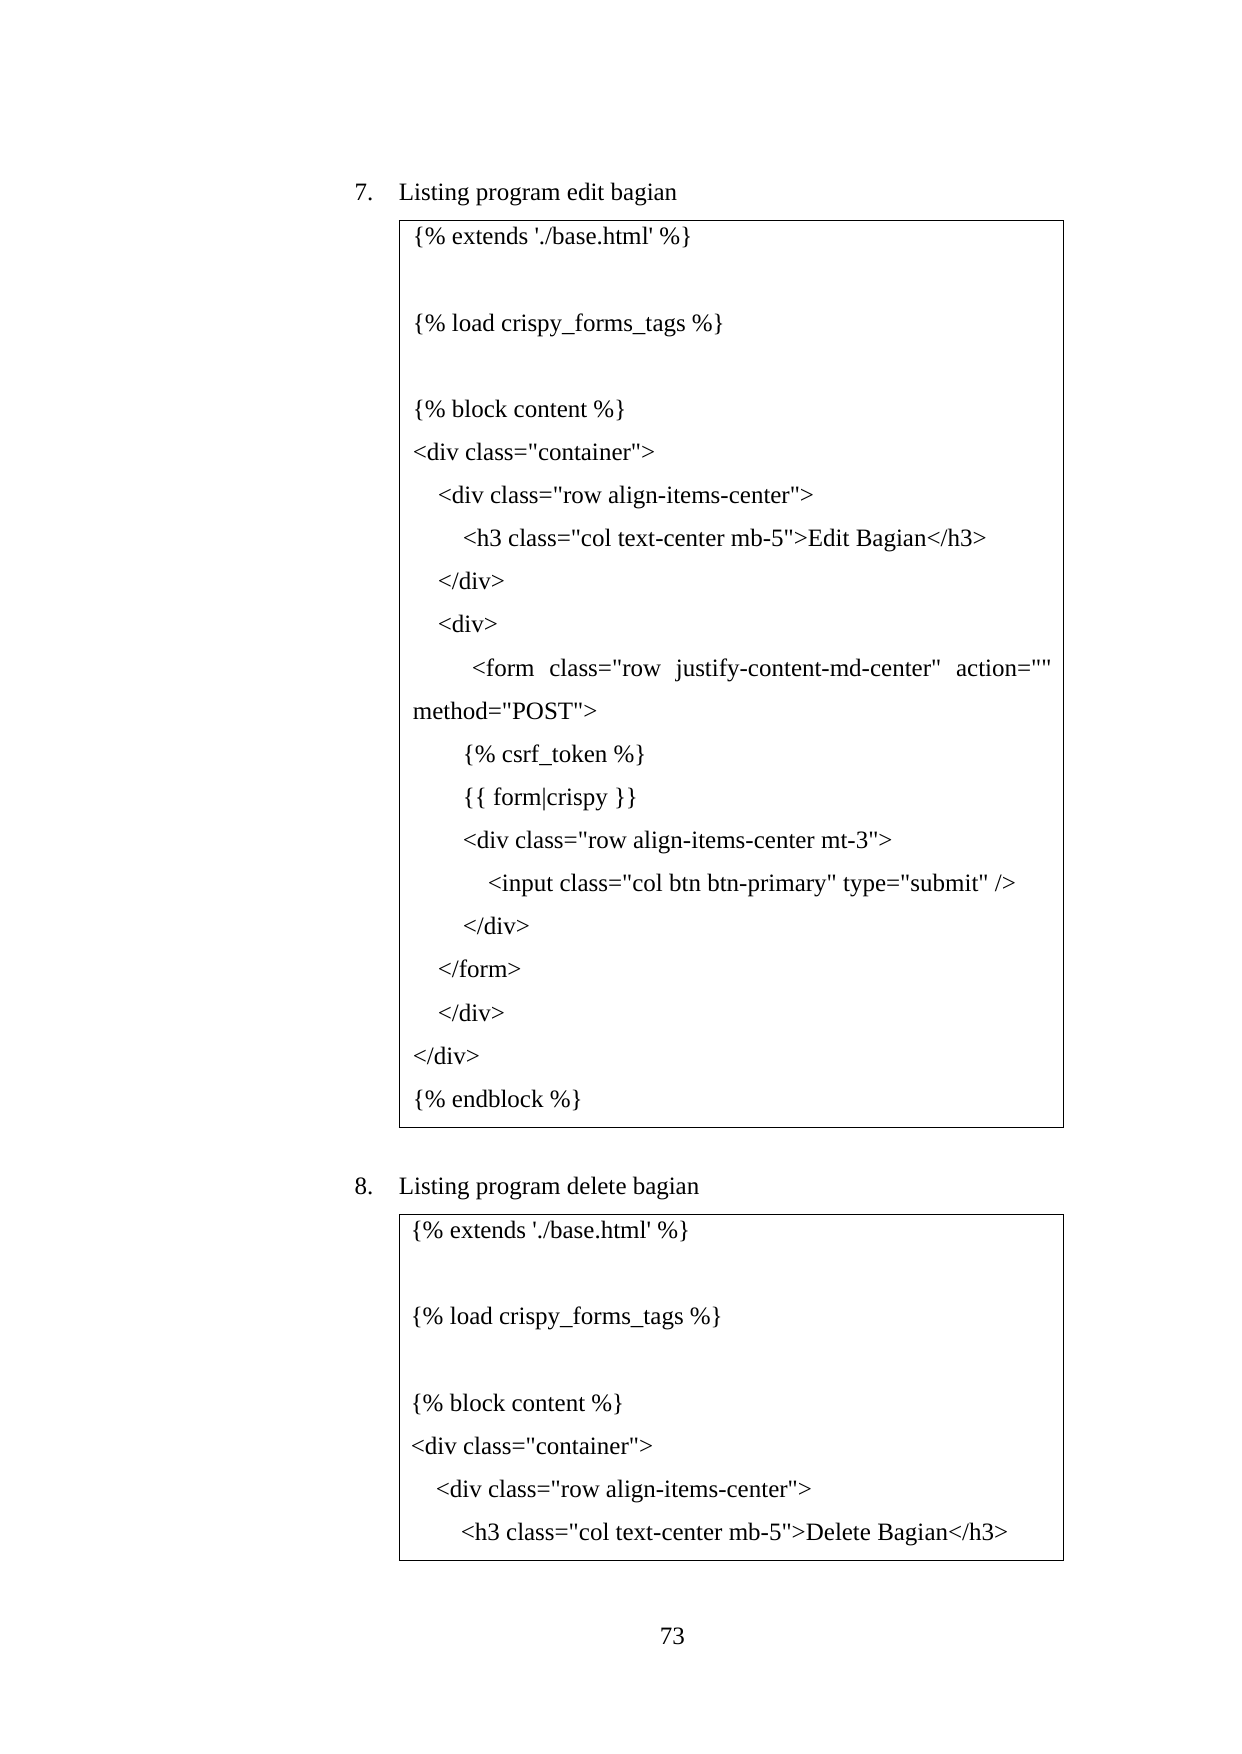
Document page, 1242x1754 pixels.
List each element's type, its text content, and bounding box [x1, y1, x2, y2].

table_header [400, 1215, 1063, 1560]
list Listing program delete bagian [354, 1171, 1064, 1200]
list Listing program edit bagian [354, 177, 1064, 206]
table_header {% extends './base.html' %} {% load crispy_forms_tags %} {% block content %} <div class="container"> <div class="row align-items-center"> <h3 class="col text-center mb-5">Edit Bagian</h3> </div> <div> <form class="row justify-content-md-center" action="" method="POST"> {% csrf_token %} {{ form|crispy }} <div class="row align-items-center mt-3"> <input class="col btn btn-primary" type="submit" /> </div> </form> </div> </div> {% endblock %} [400, 221, 1063, 1127]
